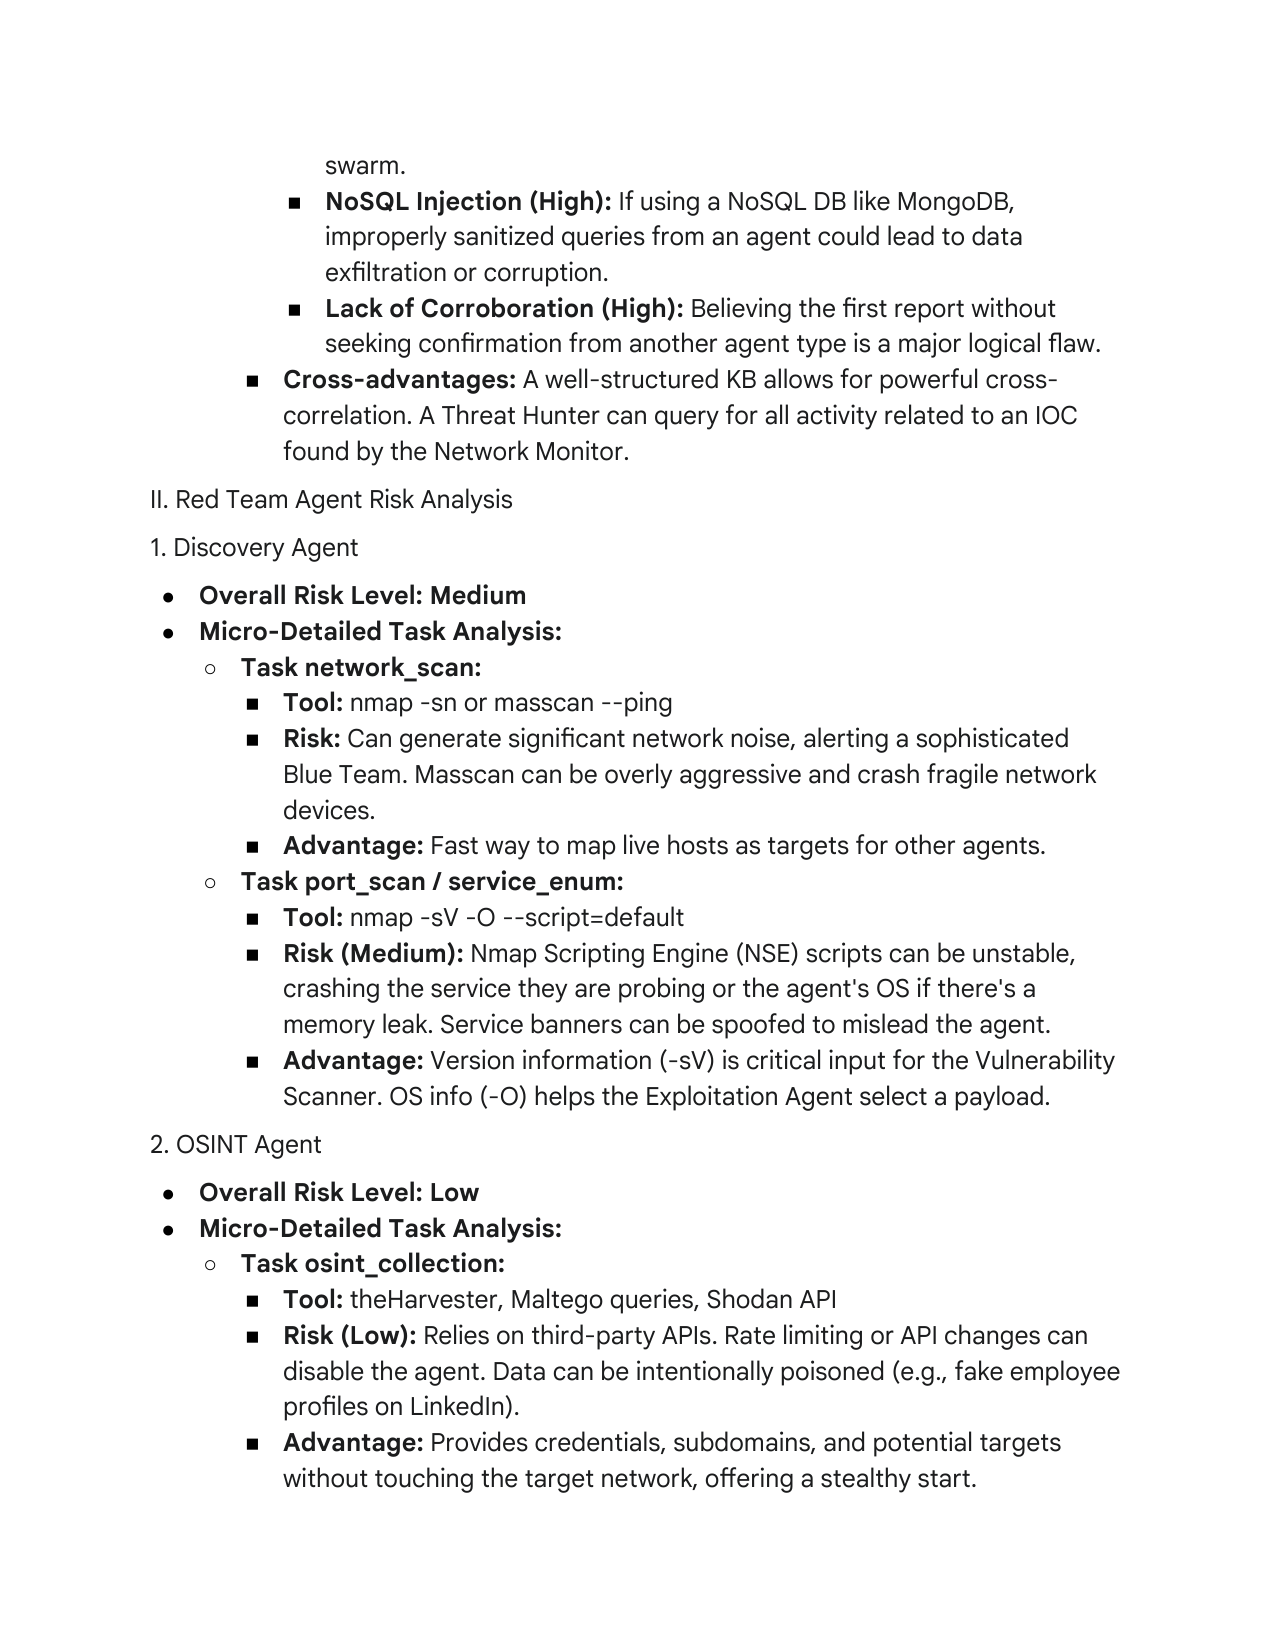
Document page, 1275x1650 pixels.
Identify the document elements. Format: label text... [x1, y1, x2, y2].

list Micro-Detailed Task Analysis: [161, 616, 1125, 648]
list Tool: nmap -sn or masscan --ping [245, 688, 1125, 719]
list Advantage: Version information (-sV) is critical input for the Vulnerability Scanner. OS info (-O) helps the Exploitation Agent select a payload. [245, 1045, 1125, 1112]
list Lack of Corroboration (High): Believing the first report without seeking confirmation from another agent type is a major logical flaw. [287, 293, 1125, 360]
list Advantage: Fast way to map live hosts as targets for other agents. [245, 831, 1125, 862]
list Micro-Detailed Task Analysis: [161, 1213, 1125, 1244]
subtitle 1. Discovery Agent [150, 532, 1125, 564]
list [287, 150, 1125, 181]
list Risk (Low): Relies on third-party APIs. Rate limiting or API changes can disable the agent. Data can be intentionally poisoned (e.g., fake employee profiles on LinkedIn). [245, 1320, 1125, 1423]
list Overall Risk Level: Medium [161, 581, 1125, 612]
list Cross-advantages: A well-structured KB allows for powerful cross-correlation. A Threat Hunter can query for all activity related to an IOC found by the Network Monitor. [245, 364, 1125, 467]
list Task osint_collection: [203, 1249, 1125, 1280]
list NoSQL Injection (High): If using a NoSQL DB like MongoDB, improperly sanitized queries from an agent could lead to data exfiltration or corruption. [287, 186, 1125, 288]
list Risk (Medium): Nmap Scripting Engine (NSE) scripts can be unstable, crashing the service they are probing or the agent's OS if there's a memory leak. Service banners can be spoofed to mislead the agent. [245, 938, 1125, 1041]
list Task port_scan / service_enum: [203, 866, 1125, 898]
subtitle II. Red Team Agent Risk Analysis [150, 484, 1125, 515]
subtitle 2. OSINT Agent [150, 1129, 1125, 1160]
list Risk: Can generate significant network noise, alerting a sophisticated Blue Team. Masscan can be overly aggressive and crash fragile network devices. [245, 723, 1125, 826]
list Task network_scan: [203, 652, 1125, 683]
list Tool: nmap -sV -O --script=default [245, 902, 1125, 933]
list Overall Risk Level: Low [161, 1177, 1125, 1208]
list Tool: theHarvester, Maltego queries, Shodan API [245, 1284, 1125, 1316]
list Advantage: Provides credentials, subdomains, and potential targets without touching the target network, offering a stealthy start. [245, 1427, 1125, 1494]
